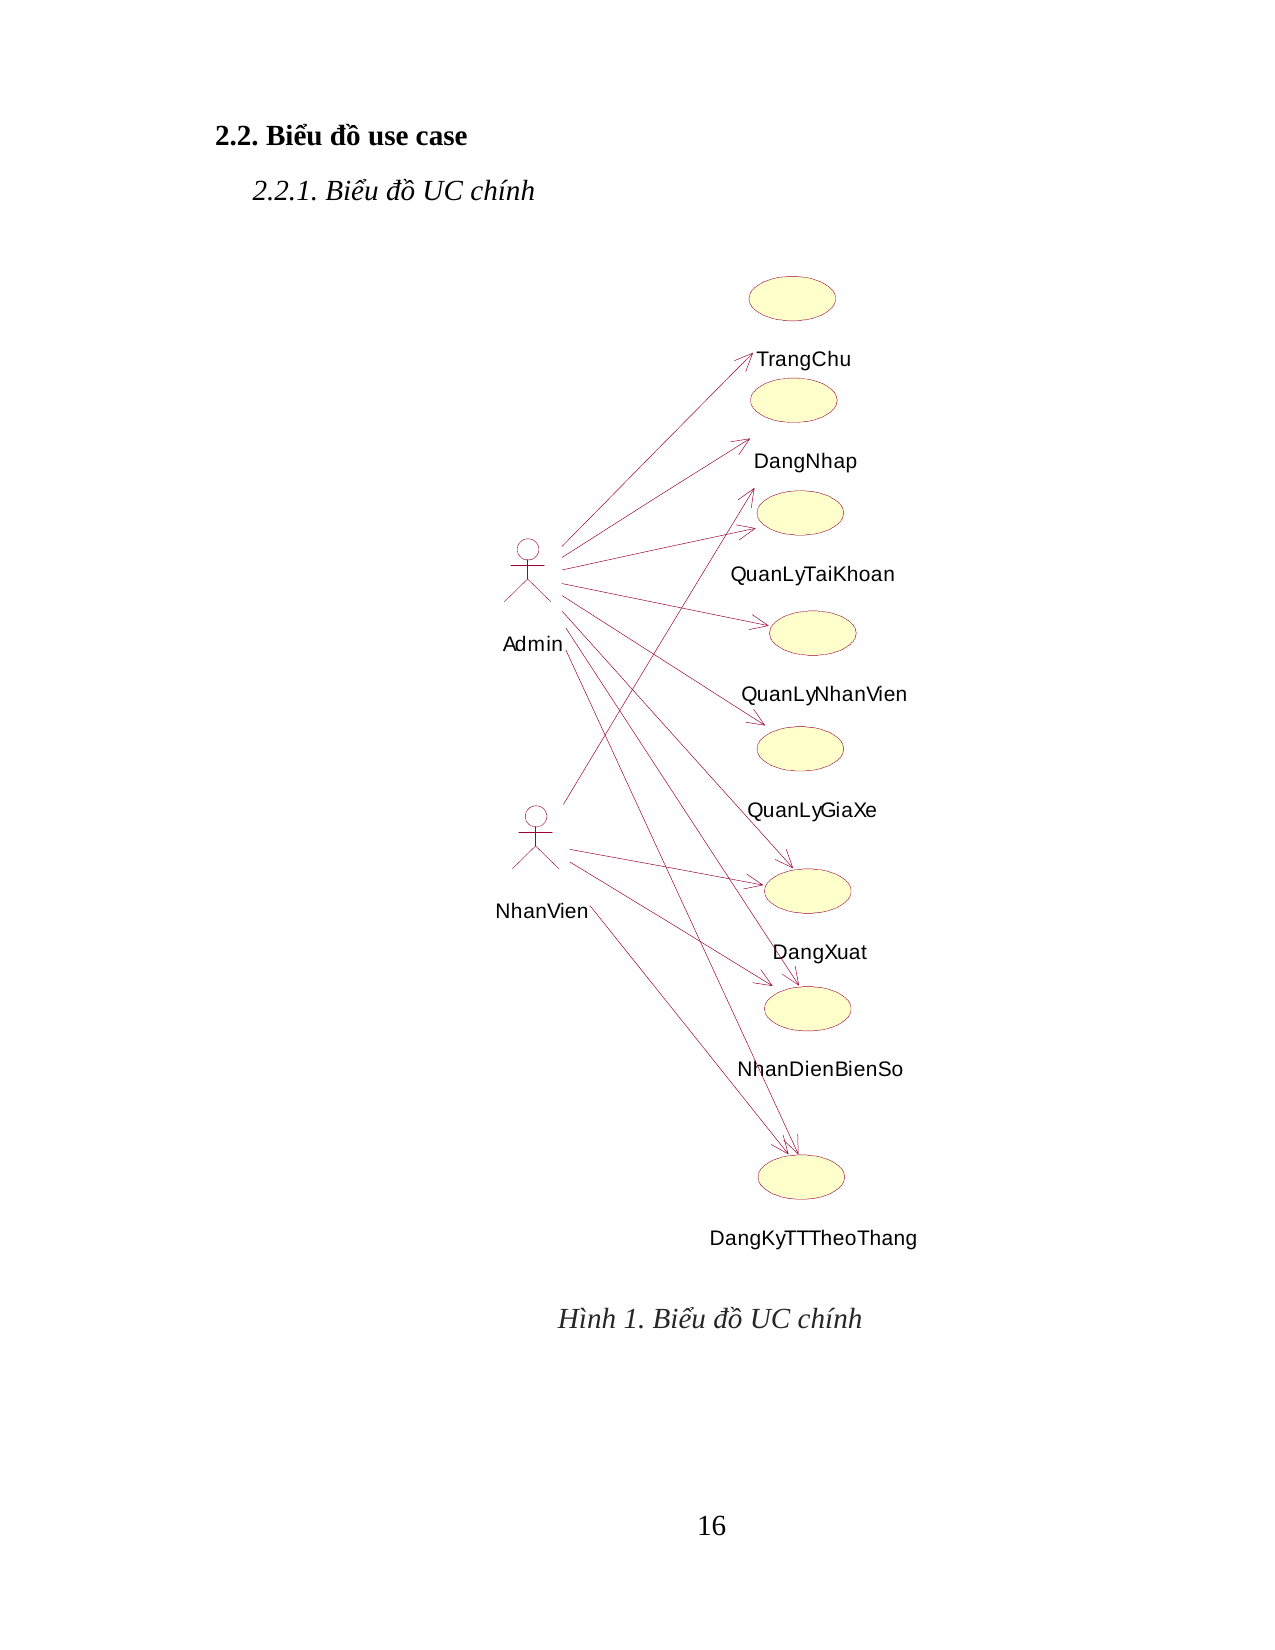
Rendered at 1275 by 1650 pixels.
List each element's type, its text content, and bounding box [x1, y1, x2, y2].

subtitle Biểu đồ UC chính [252, 173, 1157, 206]
subtitle Biểu đồ use case [215, 118, 1157, 152]
text Hình 1. Biểu đồ UC chính [266, 1301, 1157, 1334]
